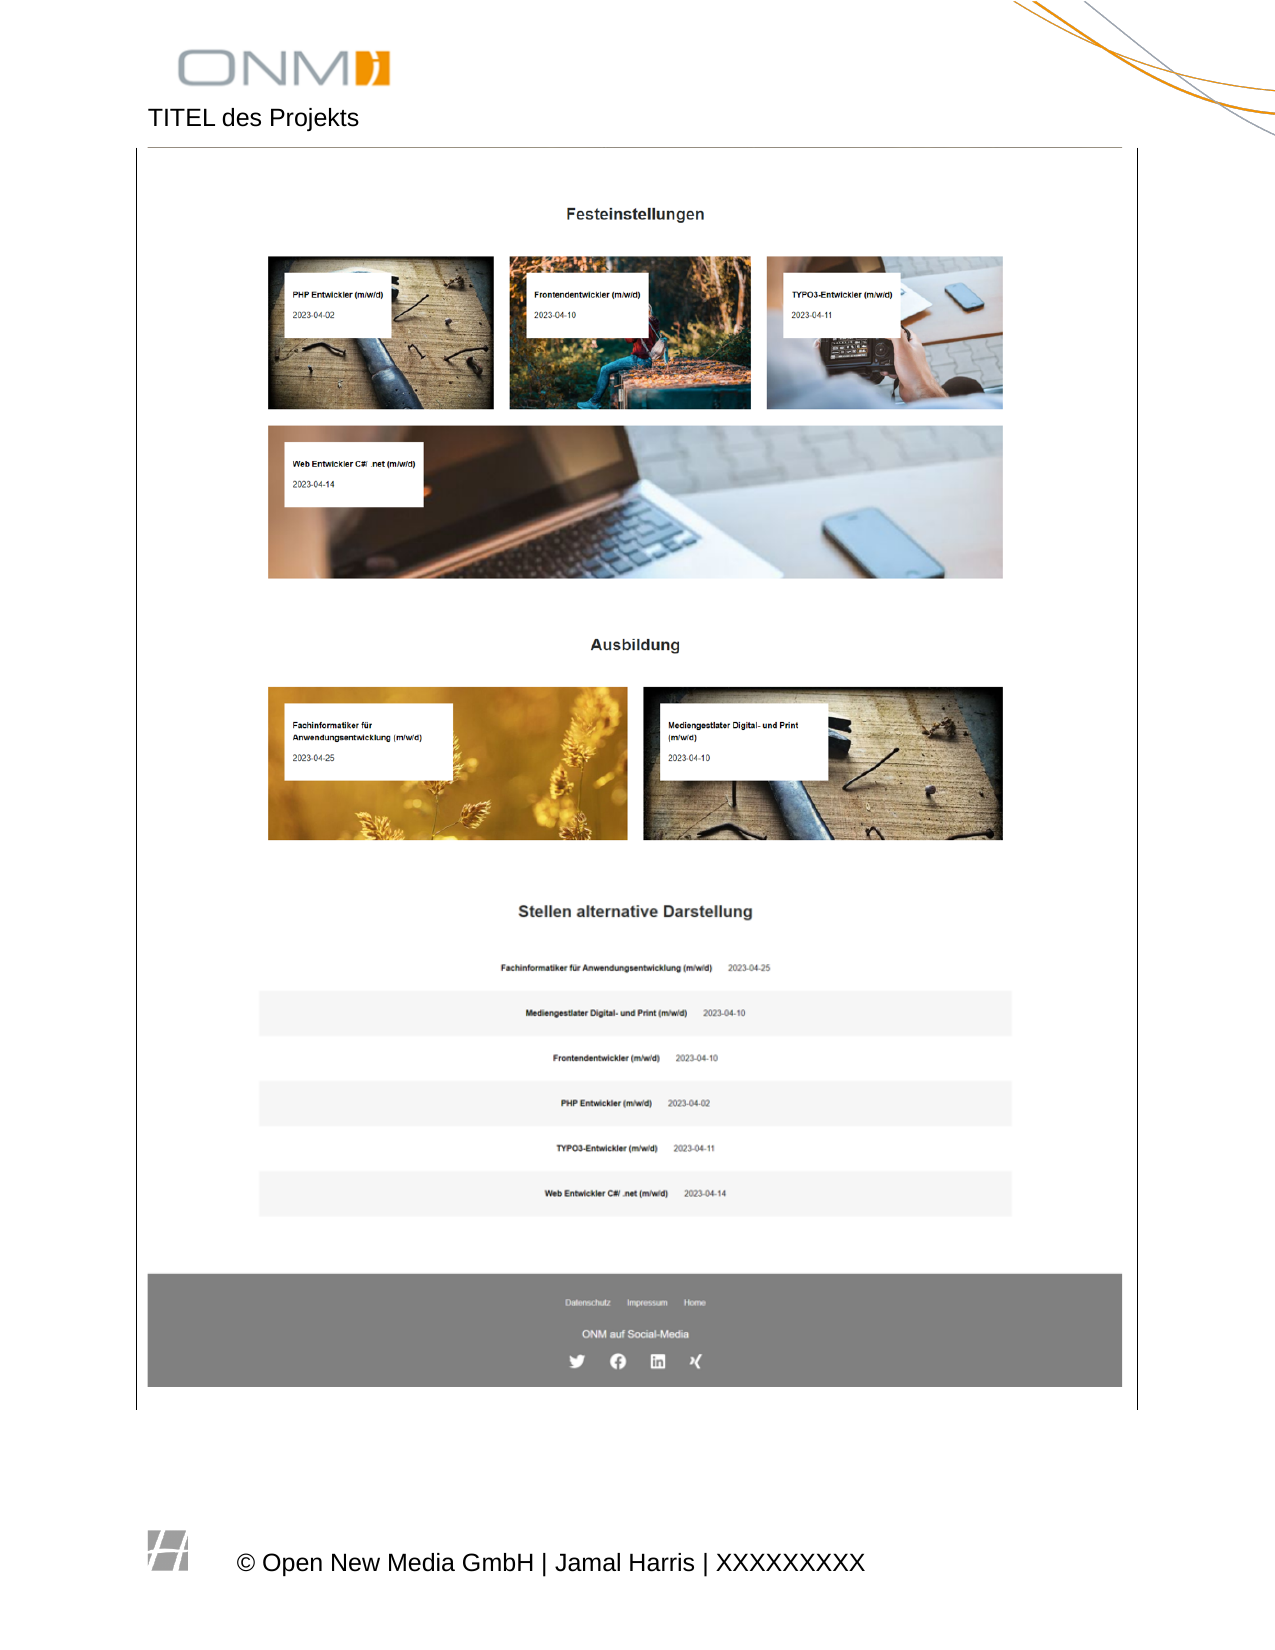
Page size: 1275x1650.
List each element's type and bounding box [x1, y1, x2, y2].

table_header [137, 148, 1137, 1410]
picture [147, 1, 1275, 1387]
picture [147, 0, 444, 104]
